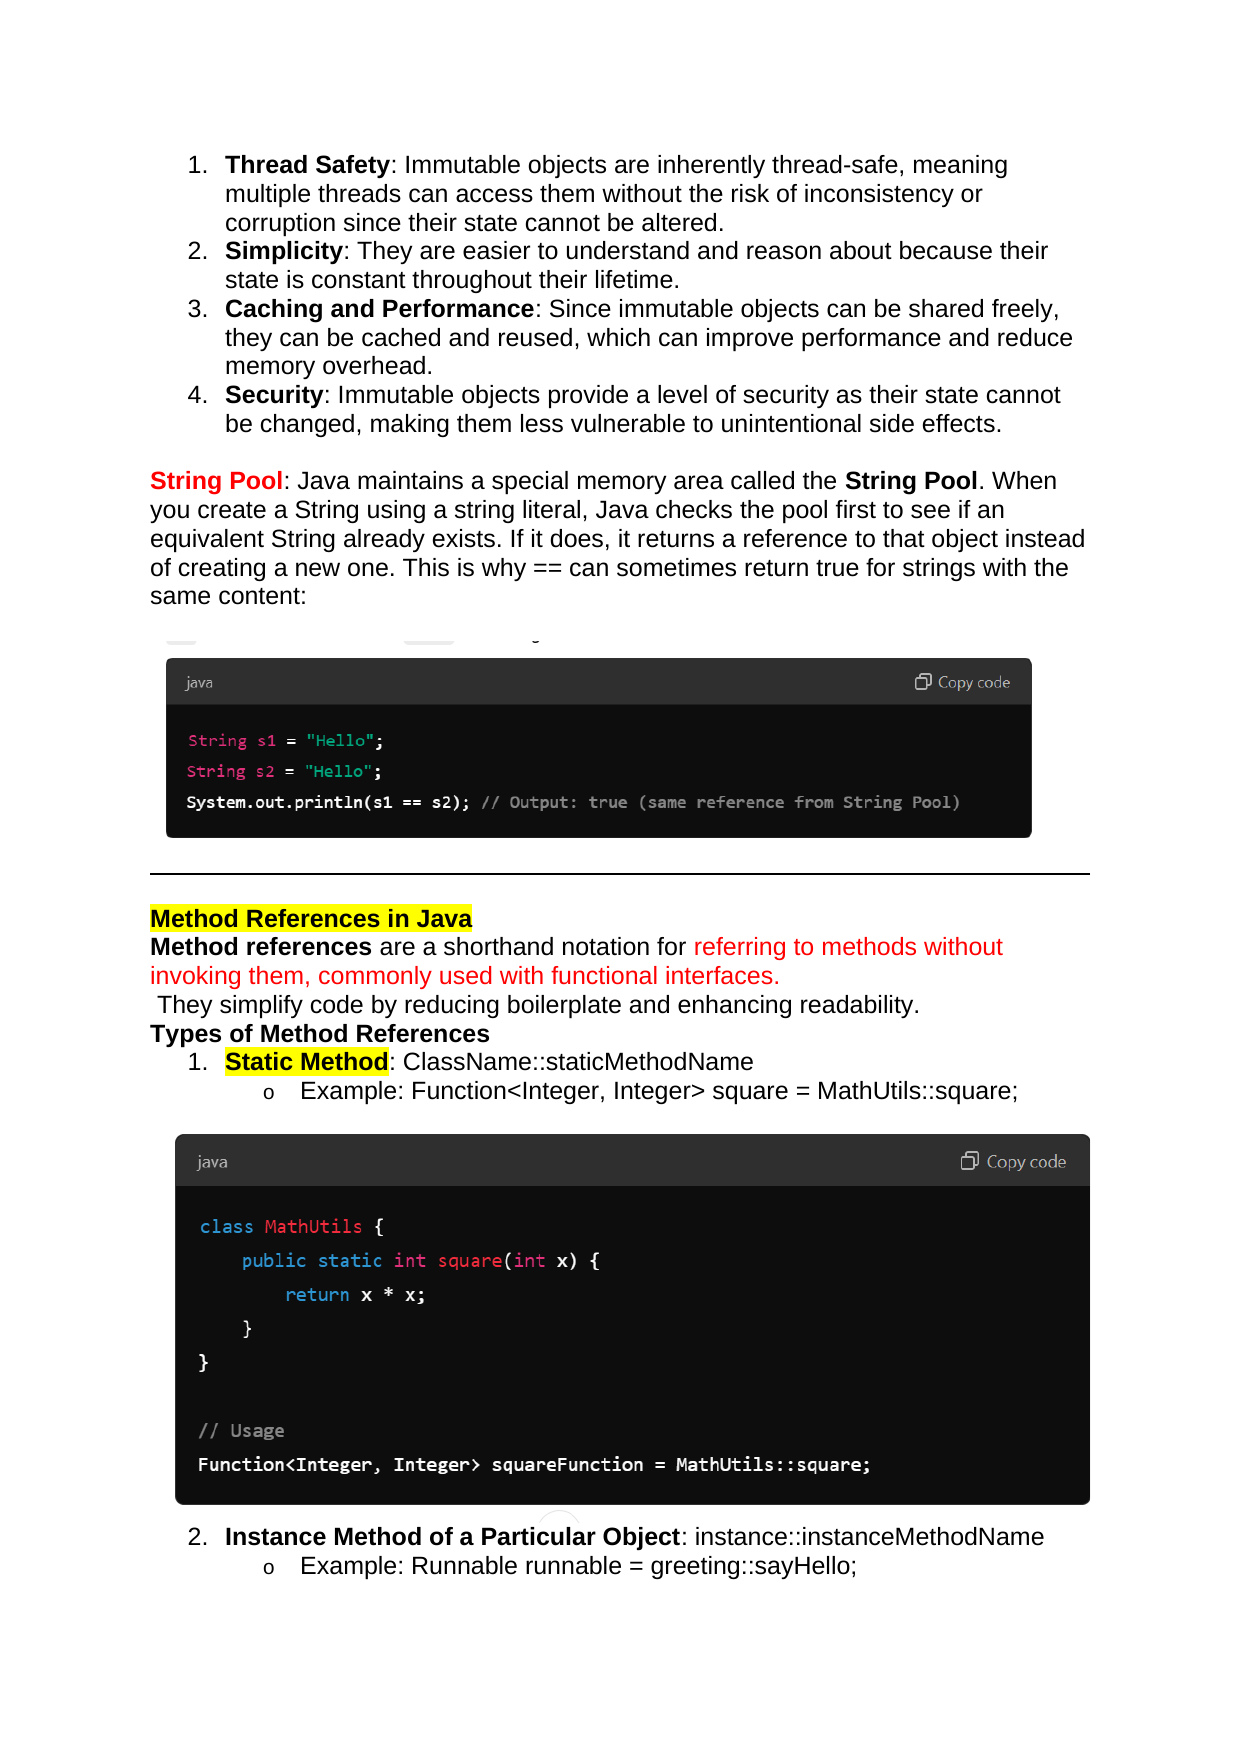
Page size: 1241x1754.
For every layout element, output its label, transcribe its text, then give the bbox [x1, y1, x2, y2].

picture [150, 641, 1091, 843]
list Instance Method of a Particular Object: instance::instanceMethodName [187, 1523, 1090, 1551]
text Method References in Java [150, 903, 1090, 932]
list Security: Immutable objects provide a level of security as their state cannot be changed, making them less vulnerable to unintentional side effects. [187, 380, 1090, 437]
text String Pool: Java maintains a special memory area called the String Pool. When you create a String using a string literal, Java checks the pool first to see if an equivalent String already exists. If it does, it returns a reference to that object instead of creating a new one. This is why == can sometimes return true for strings with the same content: [150, 466, 1090, 610]
text Types of Method References [150, 1018, 1090, 1047]
list Simplicity: They are easier to understand and reason about because their state is constant throughout their lifetime. [187, 236, 1090, 294]
list Caching and Performance: Since immutable objects can be shared freely, they can be cached and reused, which can improve performance and reduce memory overhead. [187, 294, 1090, 380]
text Method references are a shorthand notation for referring to methods without invoking them, commonly used with functional interfaces. [150, 932, 1090, 990]
list Example: Runnable runnable = greeting::sayHello; [262, 1551, 1090, 1581]
text They simplify code by reducing boilerplate and enhancing readability. [150, 990, 1090, 1018]
list Static Method: ClassName::staticMethodName [389, 1047, 1090, 1076]
picture [150, 1134, 1091, 1523]
list Example: Function<Integer, Integer> square = MathUtils::square; [262, 1076, 1090, 1106]
list Thread Safety: Immutable objects are inherently thread-safe, meaning multiple threads can access them without the risk of inconsistency or corruption since their state cannot be altered. [187, 150, 1090, 236]
